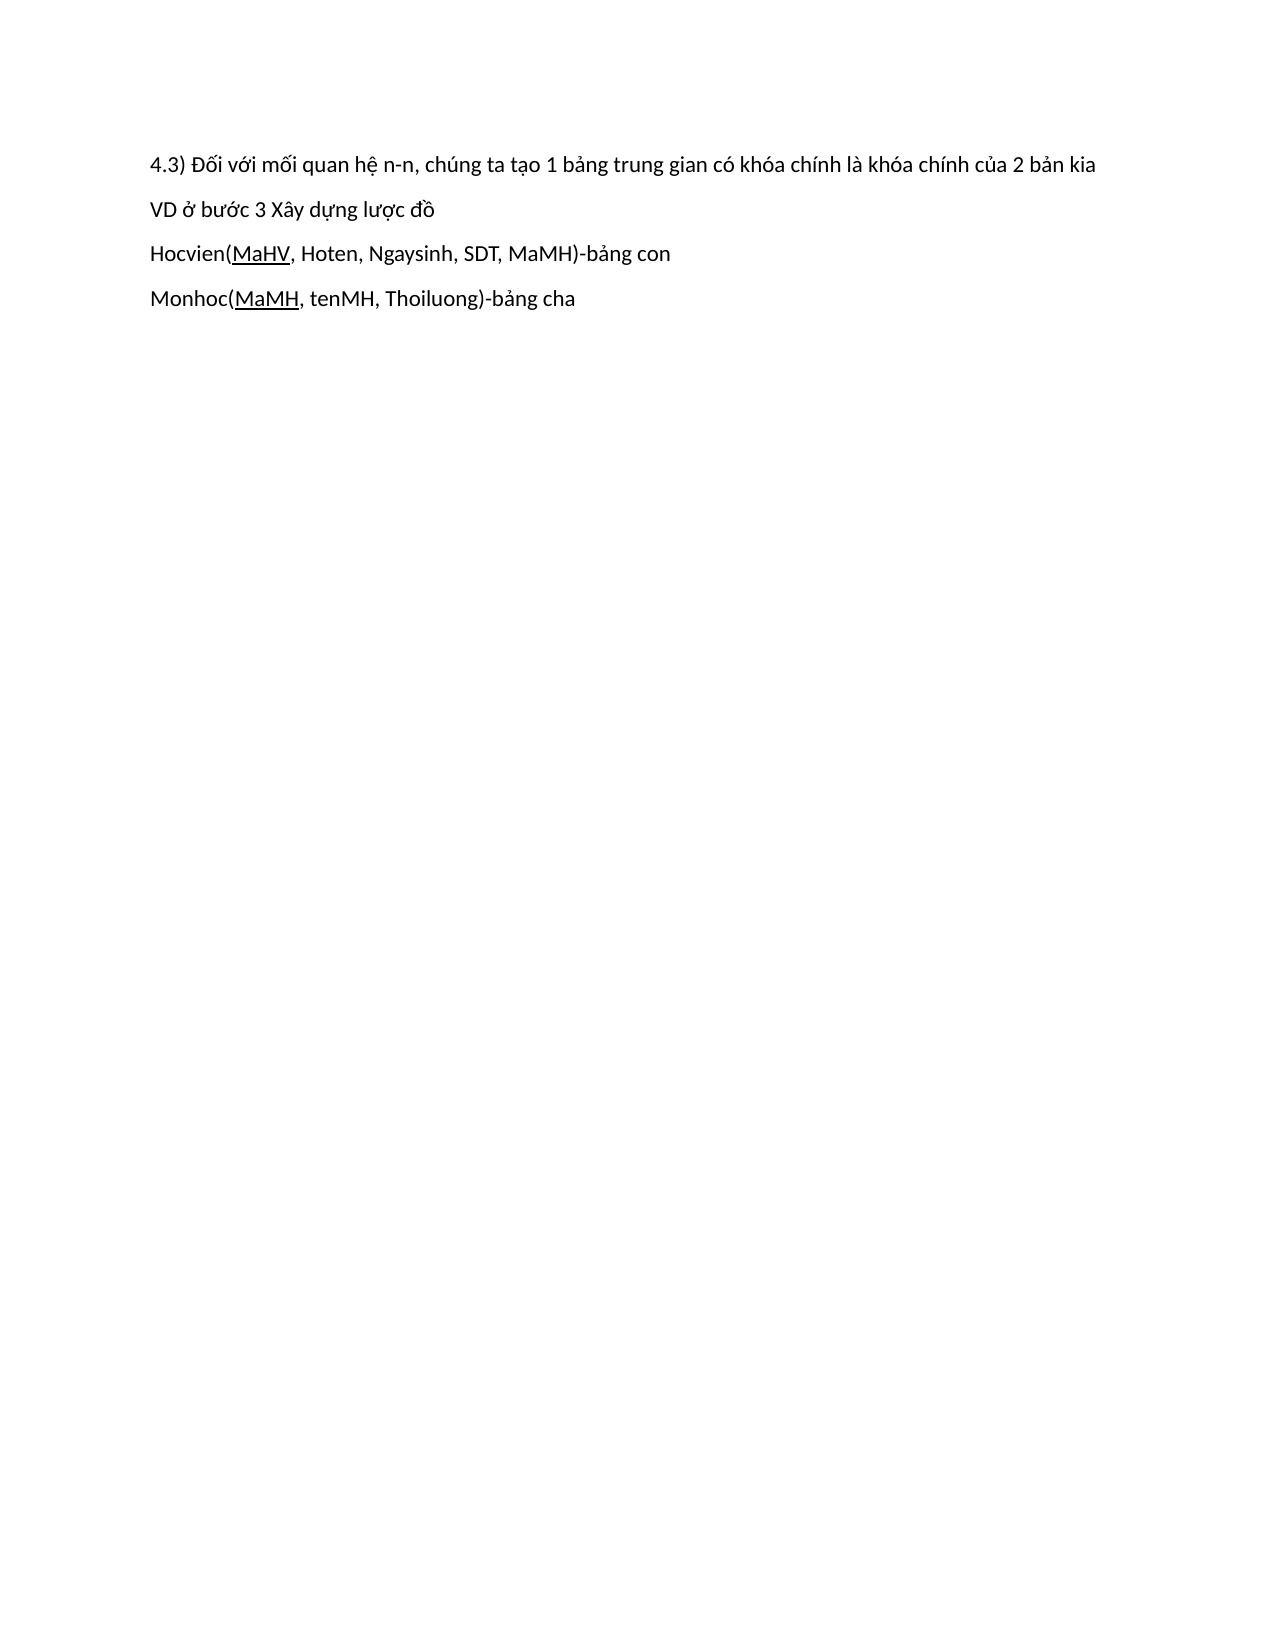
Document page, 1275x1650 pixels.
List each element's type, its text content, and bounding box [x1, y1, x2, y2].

text Monhoc(MaMH, tenMH, Thoiluong)-bảng cha [150, 284, 1125, 312]
text VD ở bước 3 Xây dựng lược đồ [150, 195, 1125, 223]
text Hocvien(MaHV, Hoten, Ngaysinh, SDT, MaMH)-bảng con [150, 239, 1125, 267]
text 4.3) Đối với mối quan hệ n-n, chúng ta tạo 1 bảng trung gian có khóa chính là khóa chính của 2 bản kia [150, 150, 1125, 178]
